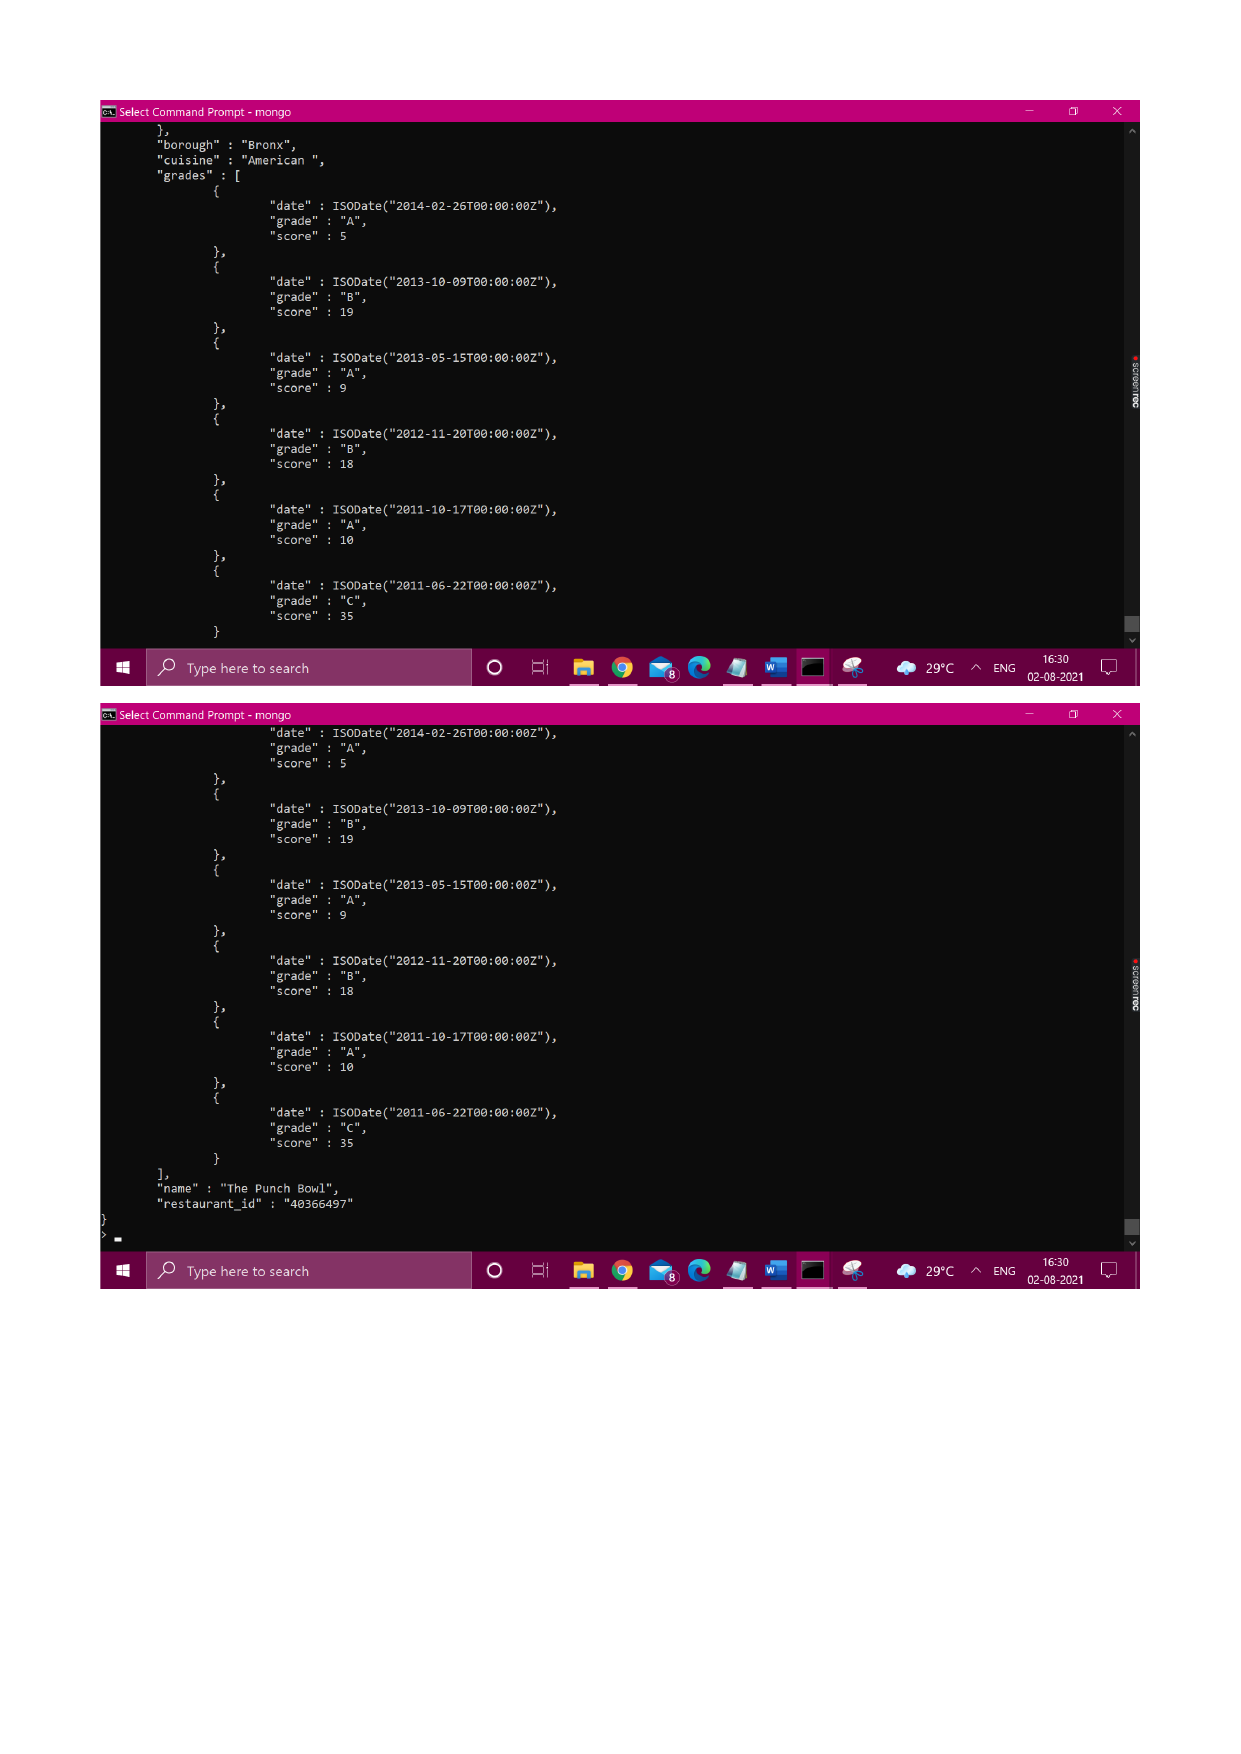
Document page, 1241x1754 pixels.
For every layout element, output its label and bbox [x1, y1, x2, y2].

picture [100, 100, 1140, 686]
picture [100, 703, 1140, 1289]
